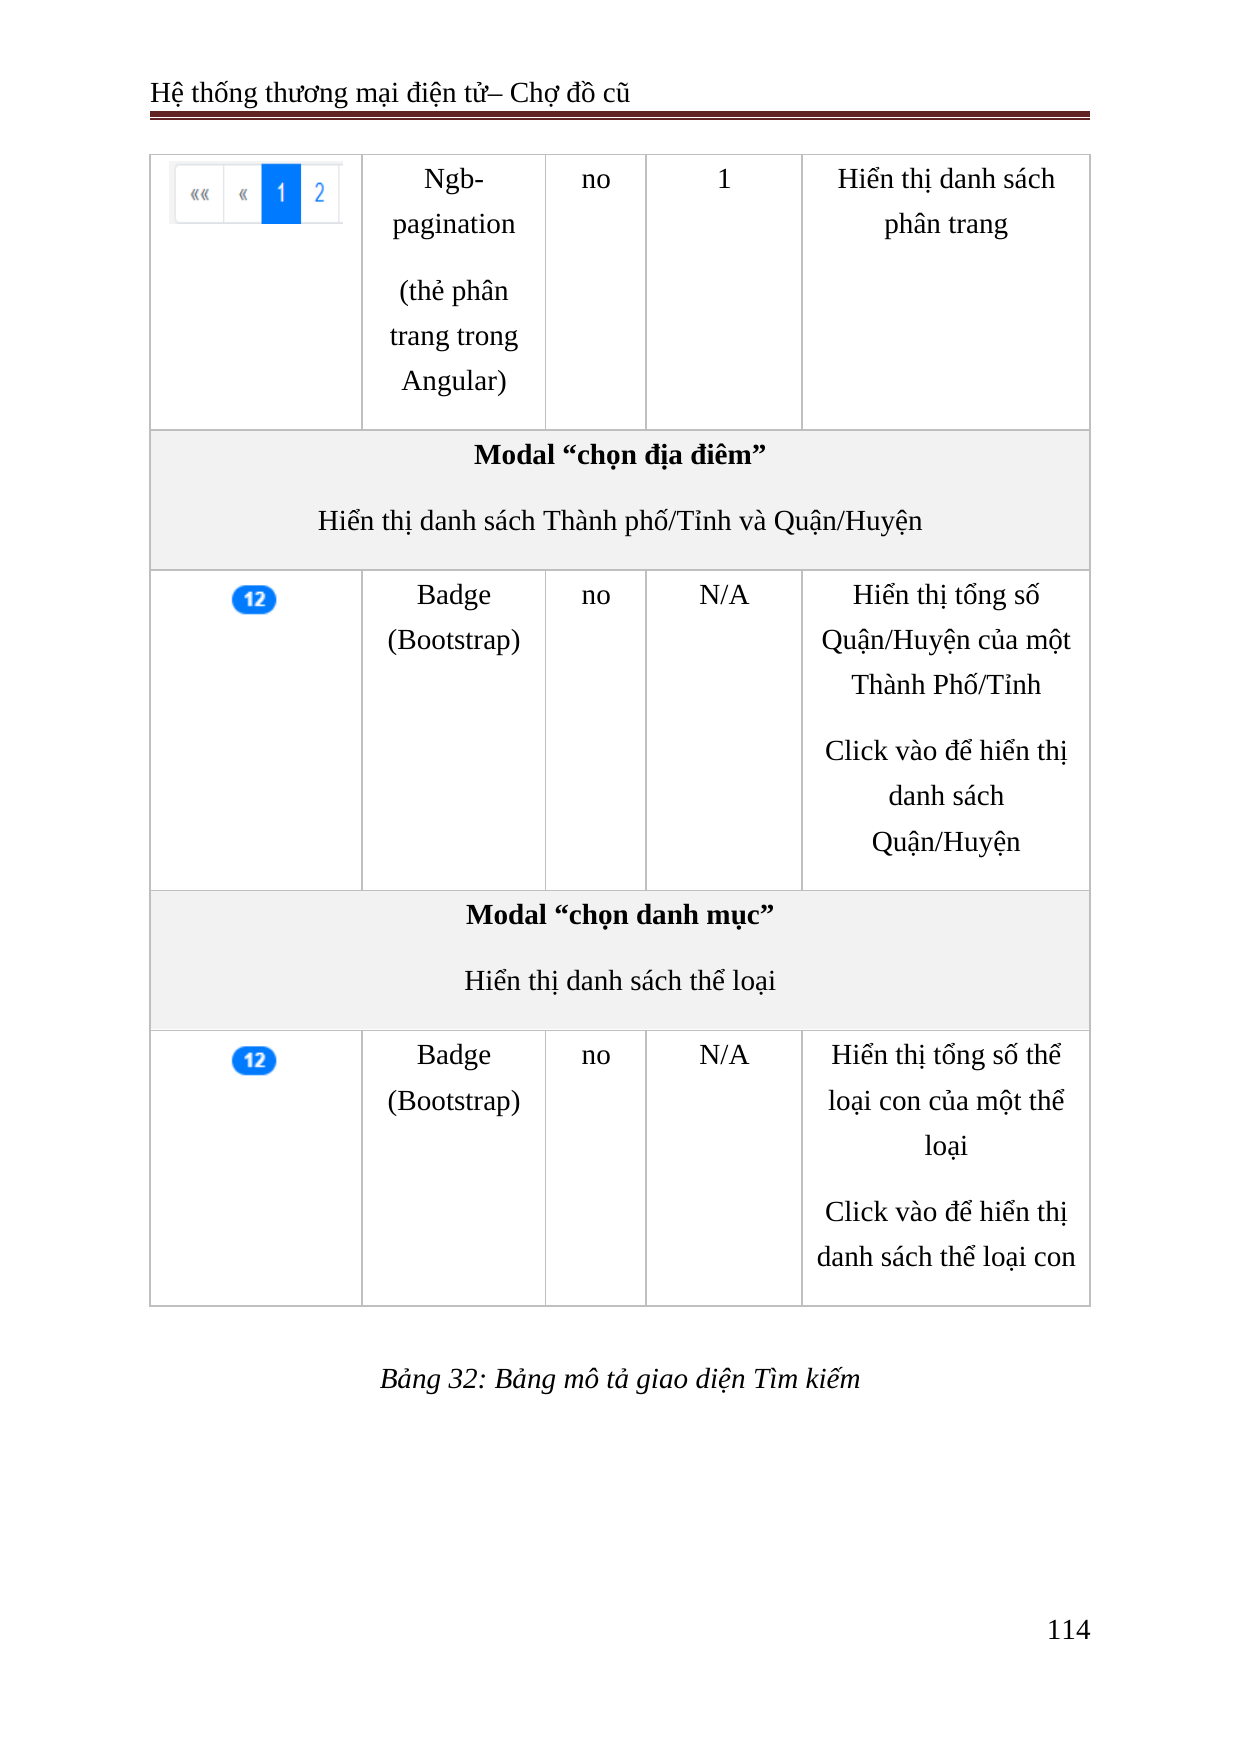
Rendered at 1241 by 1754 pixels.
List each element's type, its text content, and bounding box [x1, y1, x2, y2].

picture [226, 576, 286, 624]
table_cell Modal “chọn địa điêm” Hiển thị danh sách Thành phố/Tỉnh và Quận/Huyện [151, 431, 1089, 569]
table_cell Hiển thị danh sách phân trang [803, 155, 1089, 429]
table_cell no [546, 571, 645, 890]
table_cell [151, 155, 361, 429]
table_cell Badge (Bootstrap) [363, 571, 545, 890]
table_cell 1 [647, 155, 801, 429]
table_cell [151, 571, 361, 890]
table_cell no [546, 1031, 645, 1305]
table_cell N/A [647, 1031, 801, 1305]
picture [169, 161, 343, 224]
table_cell Ngb-pagination (thẻ phân trang trong Angular) [363, 155, 545, 429]
table_cell no [546, 155, 645, 429]
table_cell [151, 1031, 361, 1305]
table_cell Hiển thị tổng số Quận/Huyện của một Thành Phố/Tỉnh Click vào để hiển thị danh sách Quận/Huyện [803, 571, 1089, 890]
table_cell Badge (Bootstrap) [363, 1031, 545, 1305]
picture [226, 1037, 286, 1085]
table_cell Modal “chọn danh mục” Hiển thị danh sách thể loại [151, 891, 1089, 1029]
table_cell Hiển thị tổng số thể loại con của một thể loại Click vào để hiển thị danh sách thể loại con [803, 1031, 1089, 1305]
table_cell N/A [647, 571, 801, 890]
